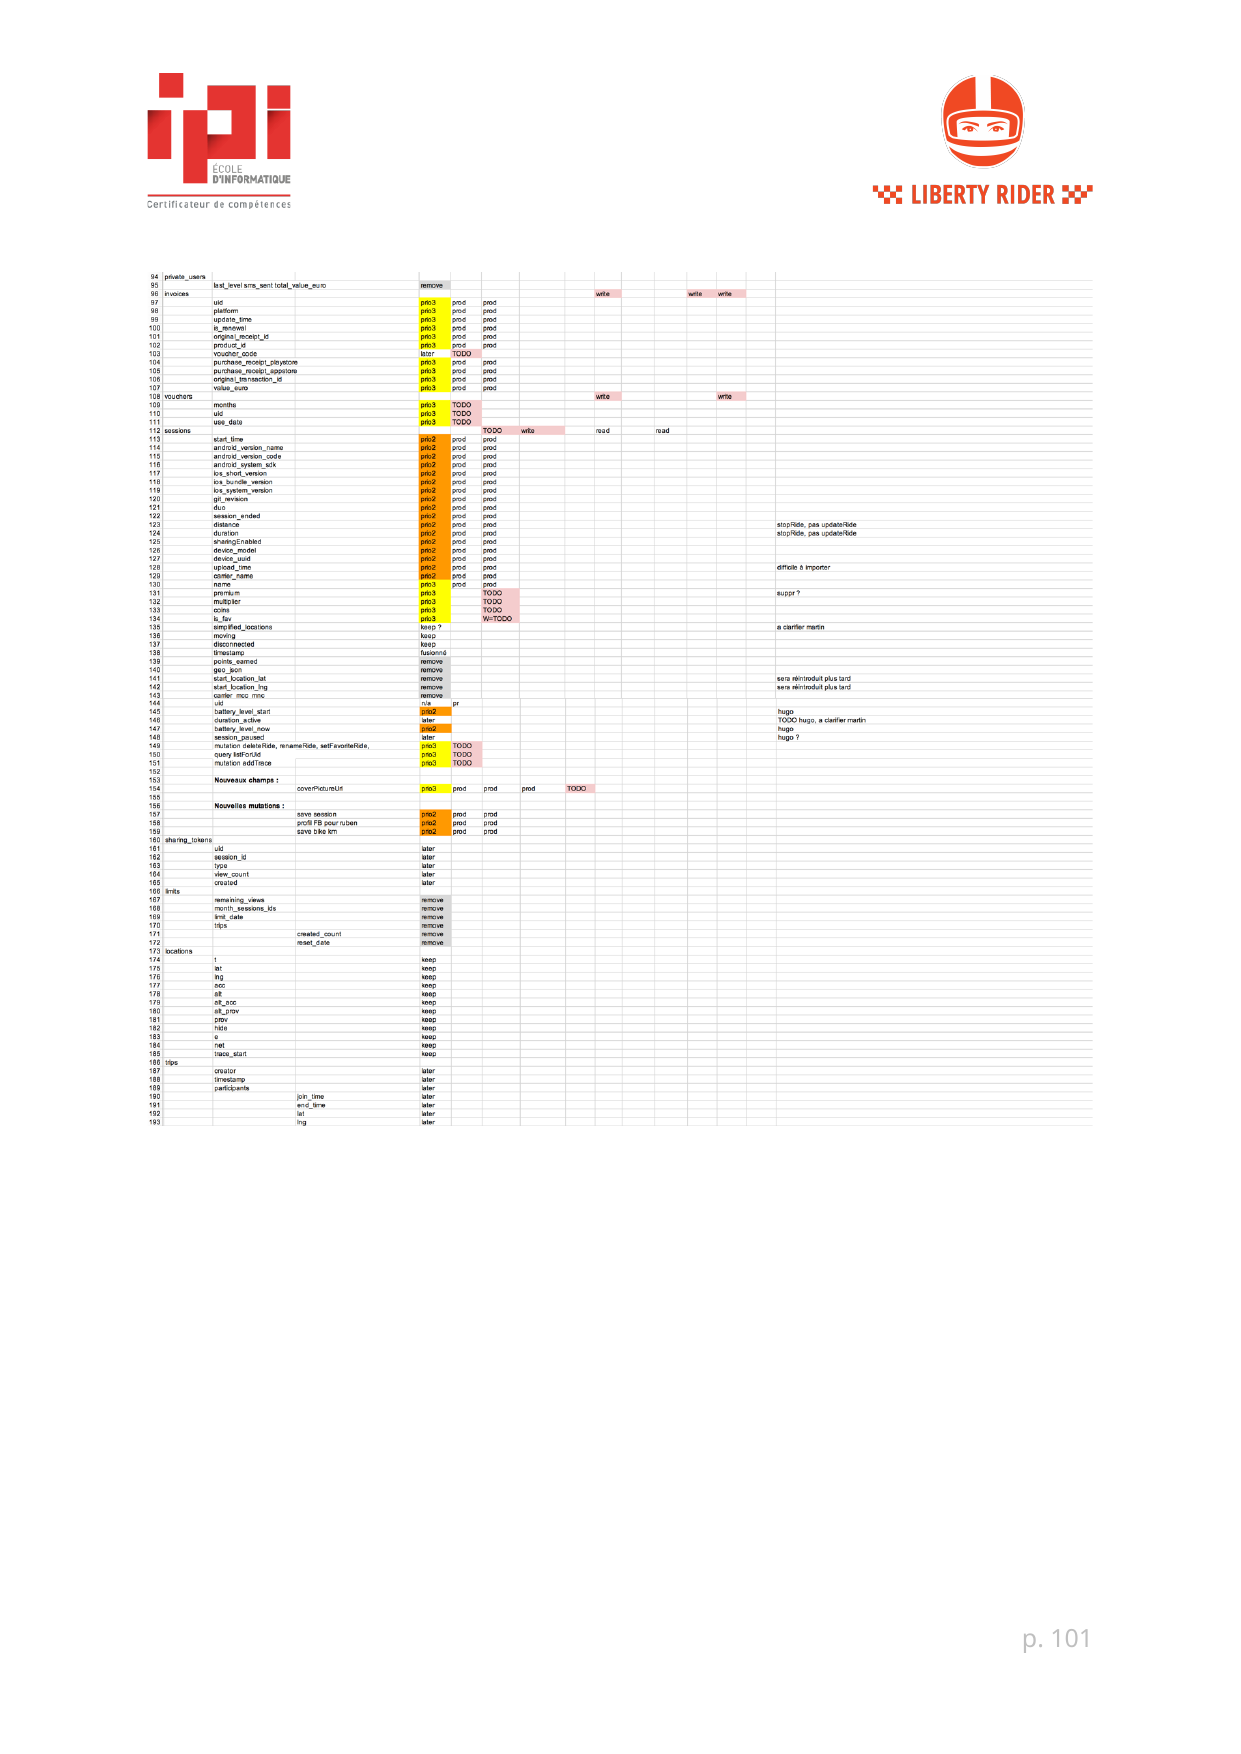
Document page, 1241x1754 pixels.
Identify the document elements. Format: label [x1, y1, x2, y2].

picture [872, 75, 1093, 209]
picture [147, 272, 1093, 1126]
picture [147, 73, 291, 209]
